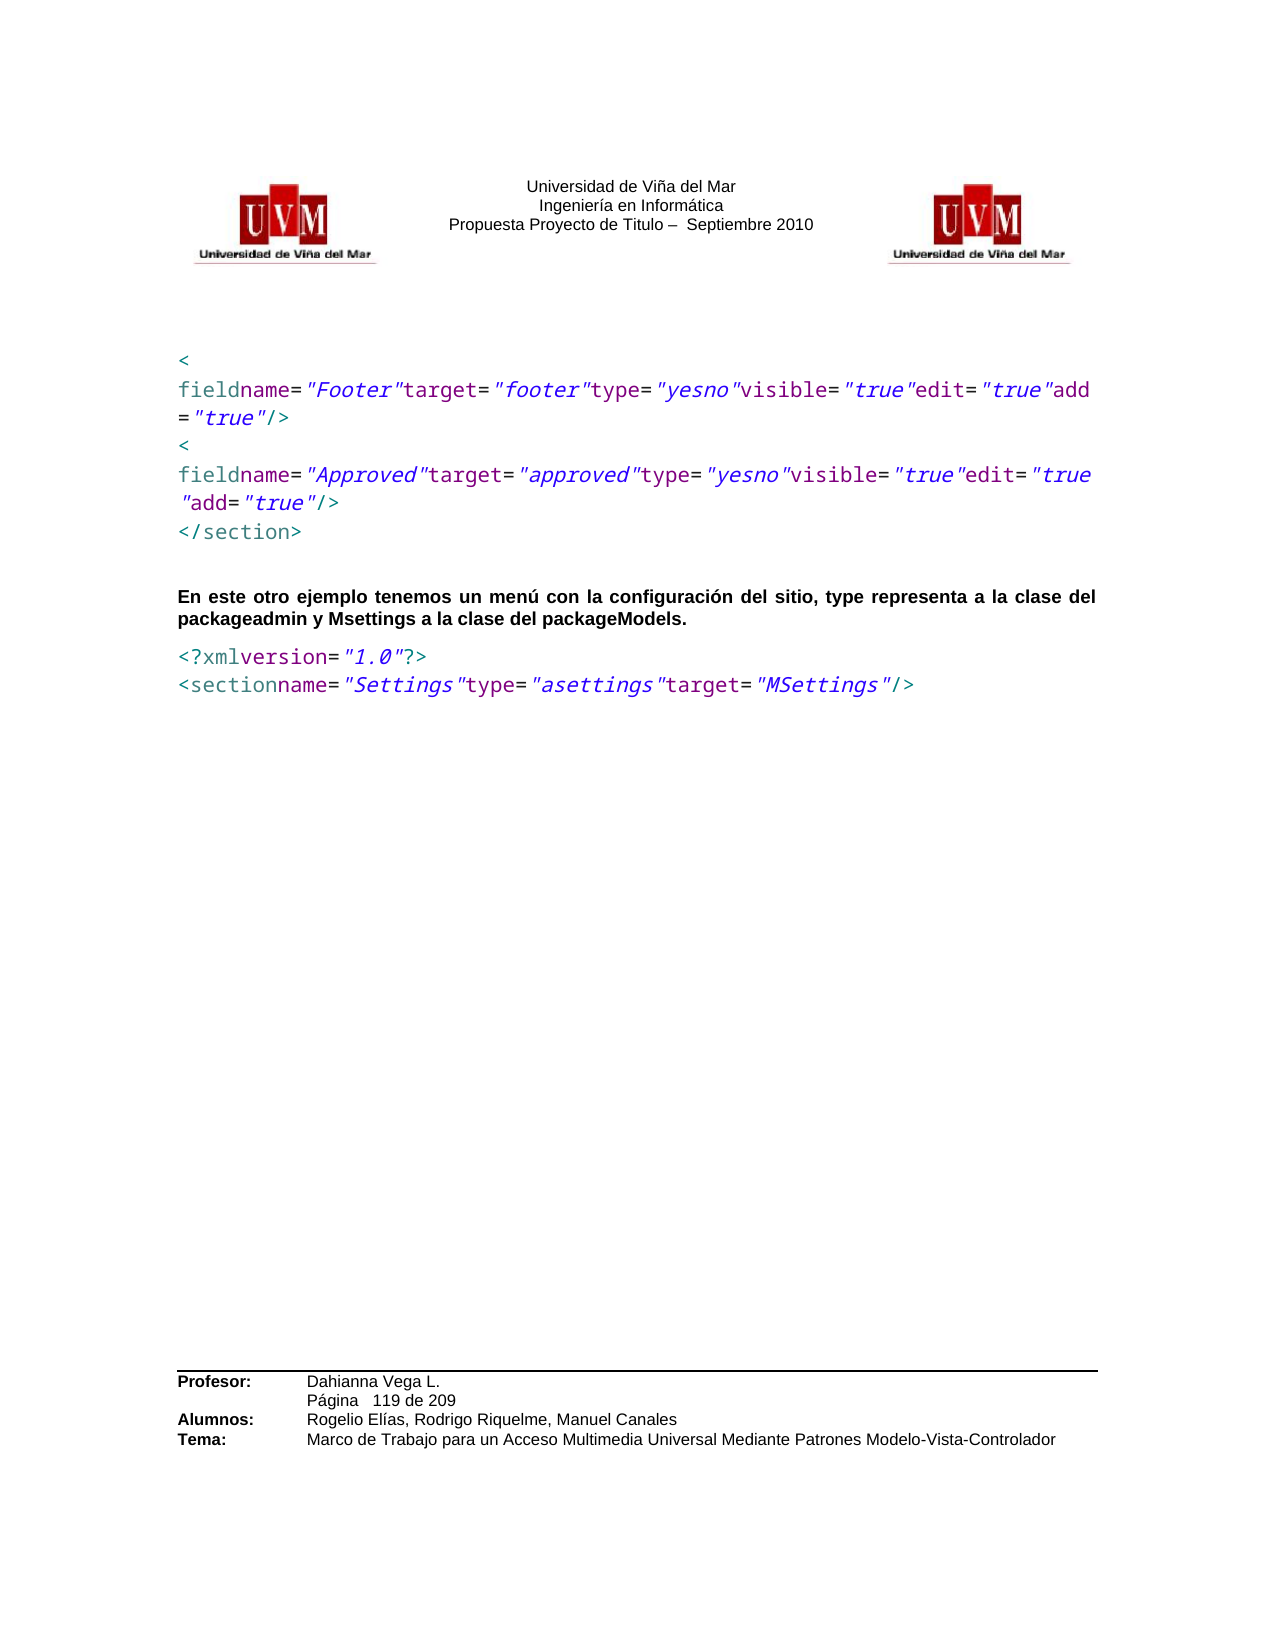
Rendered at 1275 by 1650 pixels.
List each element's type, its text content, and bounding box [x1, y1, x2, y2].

picture [871, 176, 1084, 267]
text <sectionname="Settings"type="asettings"target="MSettings"/> [177, 670, 1098, 699]
text <fieldname="Approved"target="approved"type="yesno"visible="true"edit="true"add="true"/> [177, 432, 1098, 517]
picture [177, 176, 390, 267]
text </section> [177, 517, 1098, 545]
text <?xmlversion="1.0"?> [177, 642, 1098, 670]
text En este otro ejemplo tenemos un menú con la configuración del sitio, type representa a la clase del packageadmin y Msettings a la clase del packageModels. [177, 586, 1098, 629]
text <fieldname="Footer"target="footer"type="yesno"visible="true"edit="true"add="true"/> [177, 346, 1098, 432]
